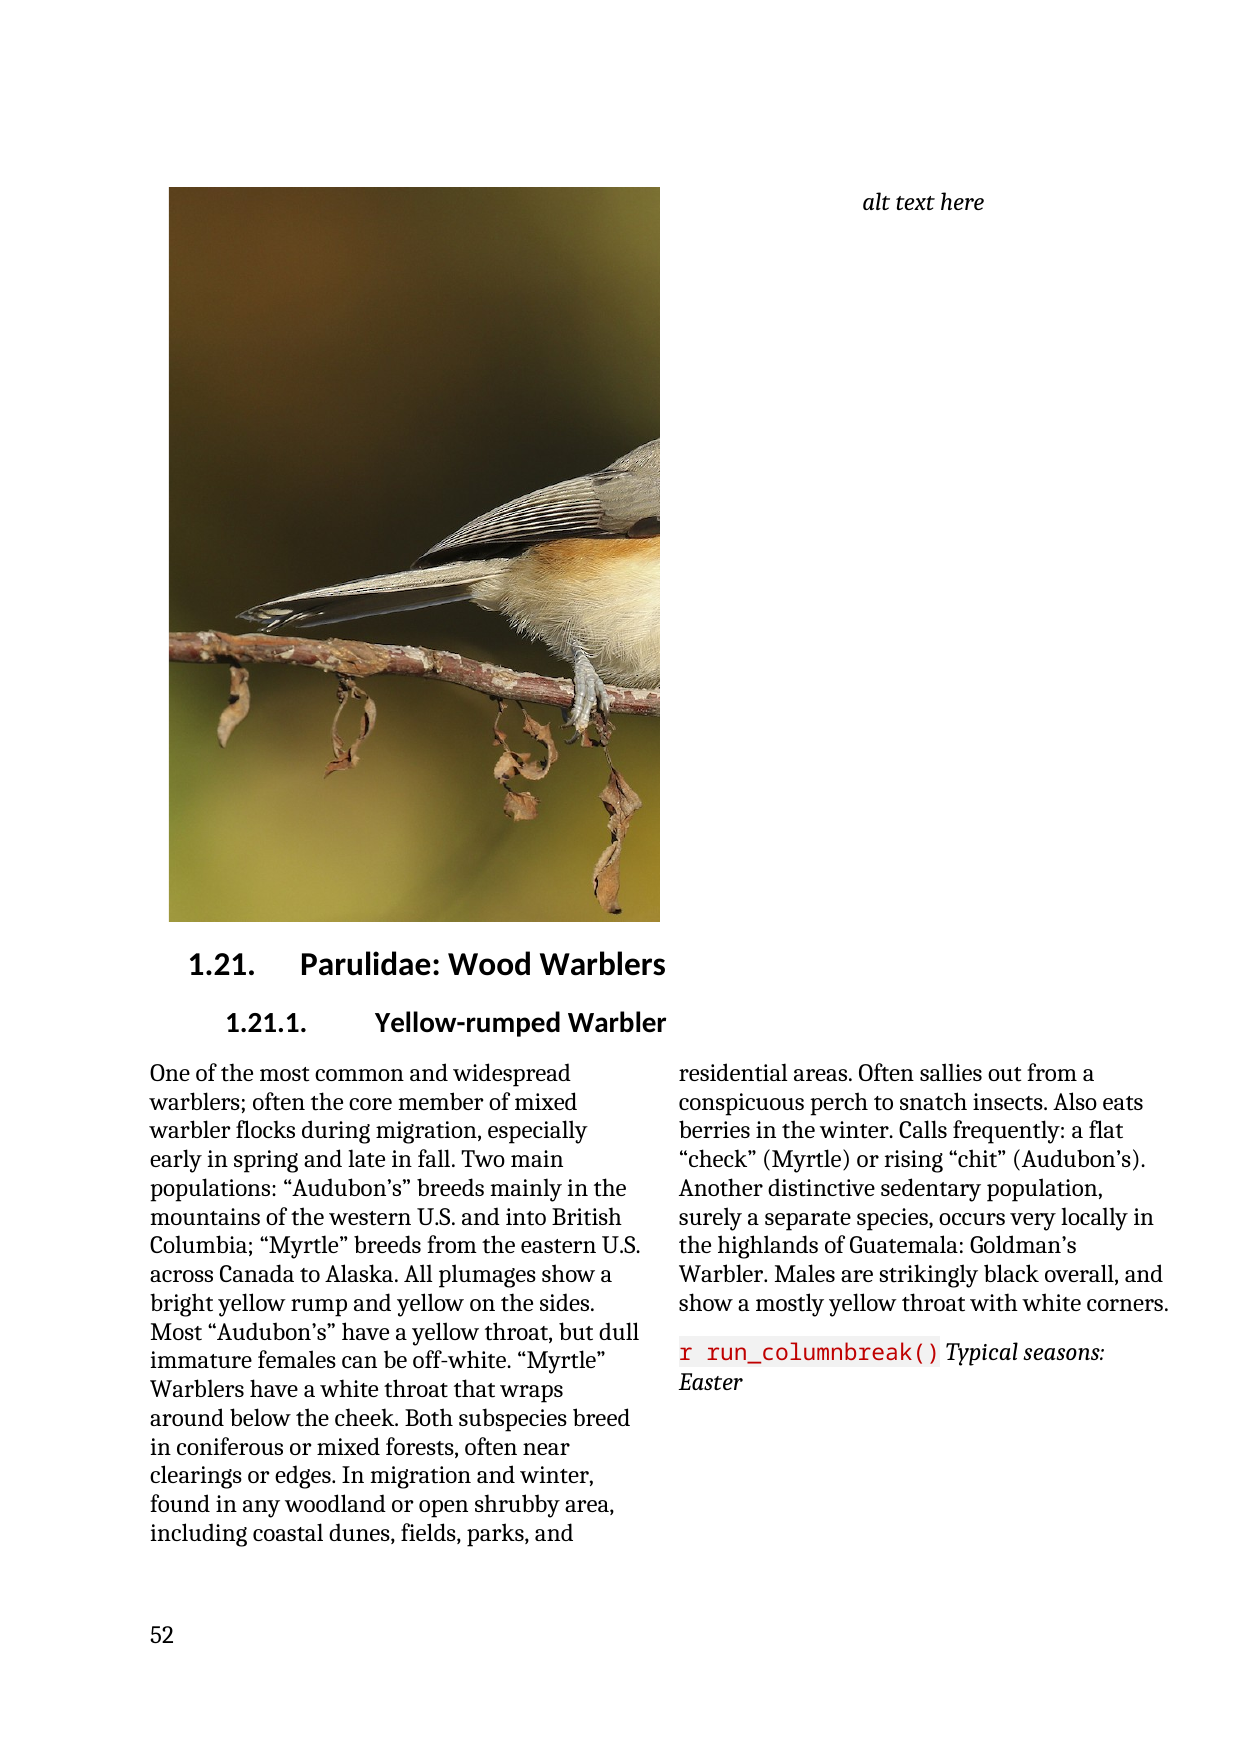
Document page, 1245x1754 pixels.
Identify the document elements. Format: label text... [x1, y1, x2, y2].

picture [168, 187, 660, 922]
text One of the most common and widespread warblers; often the core member of mixed warbler flocks during migration, especially early in spring and late in fall. Two main populations: “Audubon’s” breeds mainly in the mountains of the western U.S. and into British Columbia; “Myrtle” breeds from the eastern U.S. across Canada to Alaska. All plumages show a bright yellow rump and yellow on the sides. Most “Audubon’s” have a yellow throat, but dull immature females can be off-white. “Myrtle” Warblers have a white throat that wraps around below the cheek. Both subspecies breed in coniferous or mixed forests, often near clearings or edges. In migration and winter, found in any woodland or open shrubby area, including coastal dunes, fields, parks, and residential areas. Often sallies out from a conspicuous perch to snatch insects. Also eats berries in the winter. Calls frequently: a flat “check” (Myrtle) or rising “chit” (Audubon’s). Another distinctive sedentary population, surely a separate species, occurs very locally in the highlands of Guatemala: Goldman’s Warbler. Males are strikingly black overall, and show a mostly yellow throat with white corners. [150, 1059, 641, 1547]
text One of the most common and widespread warblers; often the core member of mixed warbler flocks during migration, especially early in spring and late in fall. Two main populations: “Audubon’s” breeds mainly in the mountains of the western U.S. and into British Columbia; “Myrtle” breeds from the eastern U.S. across Canada to Alaska. All plumages show a bright yellow rump and yellow on the sides. Most “Audubon’s” have a yellow throat, but dull immature females can be off-white. “Myrtle” Warblers have a white throat that wraps around below the cheek. Both subspecies breed in coniferous or mixed forests, often near clearings or edges. In migration and winter, found in any woodland or open shrubby area, including coastal dunes, fields, parks, and residential areas. Often sallies out from a conspicuous perch to snatch insects. Also eats berries in the winter. Calls frequently: a flat “check” (Myrtle) or rising “chit” (Audubon’s). Another distinctive sedentary population, surely a separate species, occurs very locally in the highlands of Guatemala: Goldman’s Warbler. Males are strikingly black overall, and show a mostly yellow throat with white corners. [679, 1059, 1170, 1317]
subtitle Yellow-rumped Warbler [225, 1004, 1170, 1040]
text alt text here [679, 187, 1170, 216]
text r run_columnbreak() Typical seasons: Easter [679, 1336, 1170, 1396]
subtitle Parulidae: Wood Warblers [187, 943, 1170, 983]
